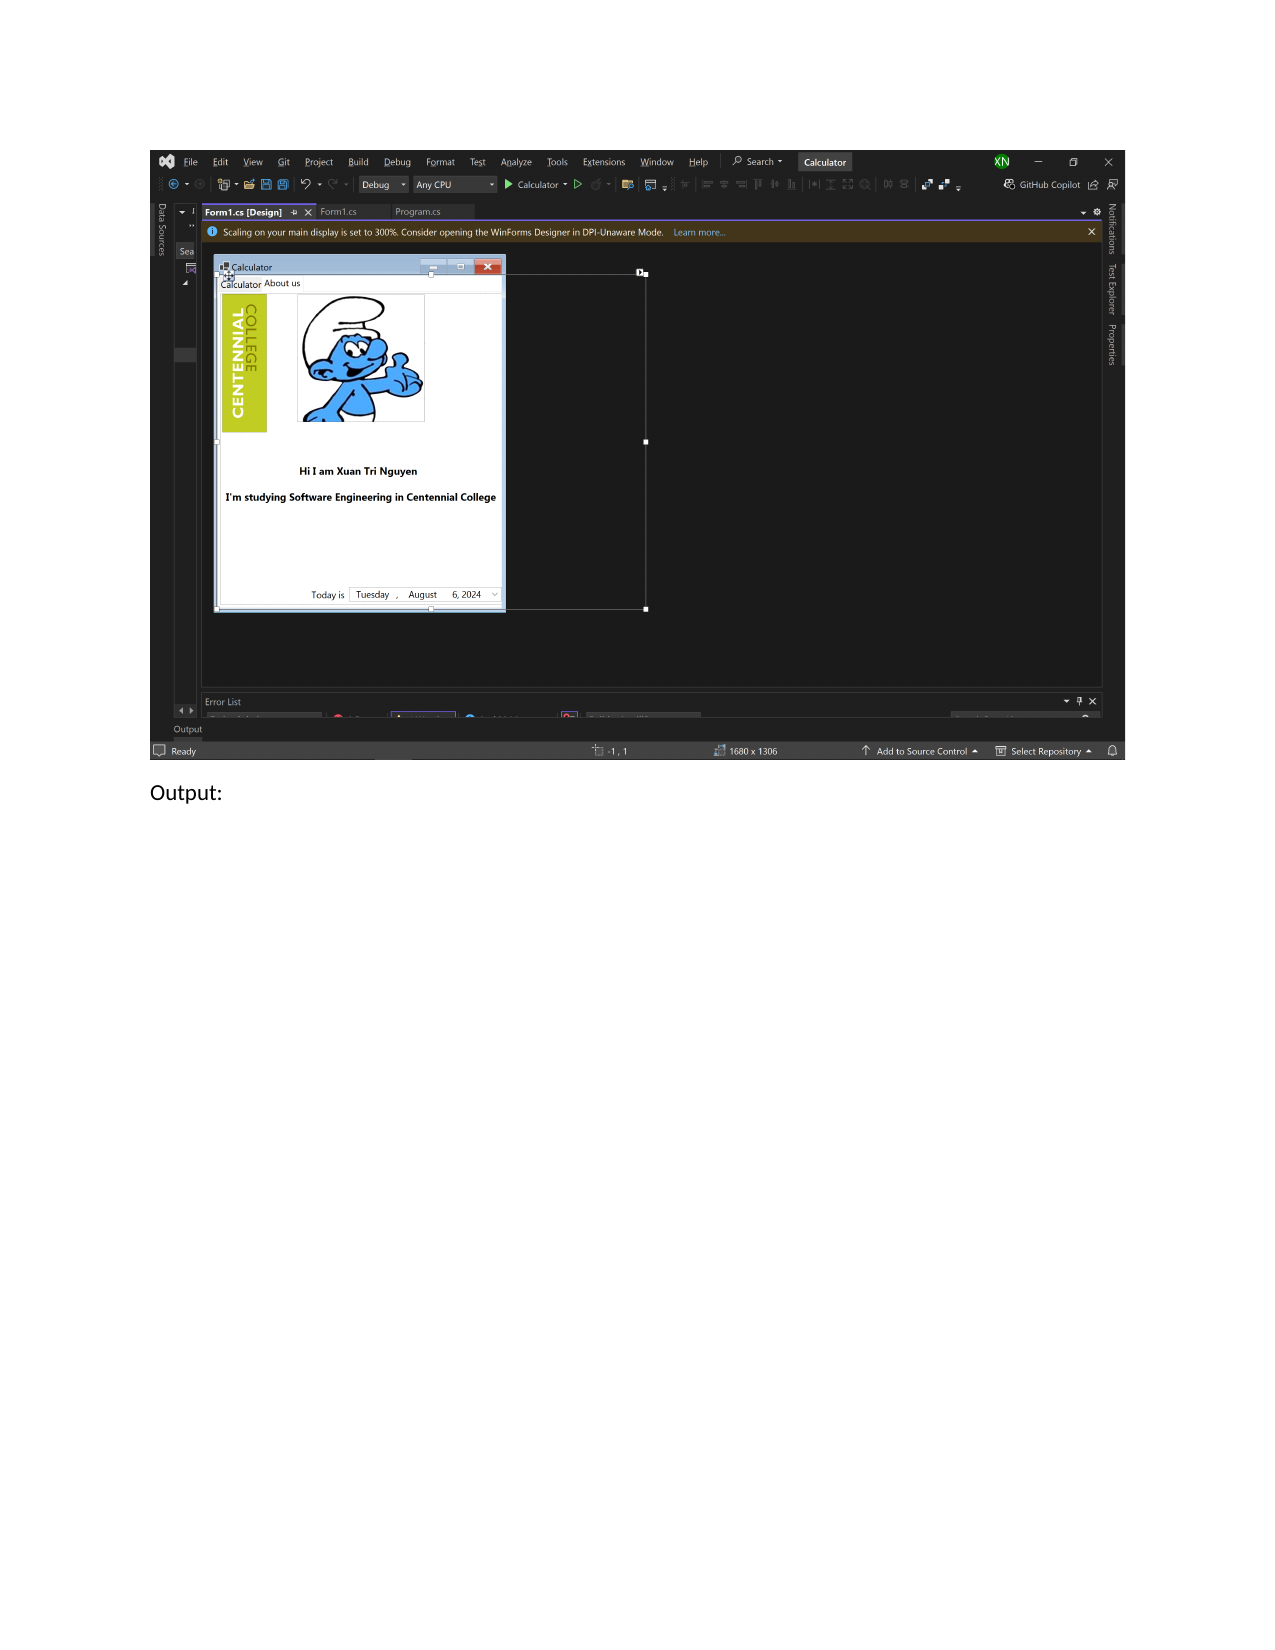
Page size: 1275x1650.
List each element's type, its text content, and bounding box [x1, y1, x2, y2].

text Output: [150, 778, 1125, 806]
picture [150, 150, 1125, 760]
